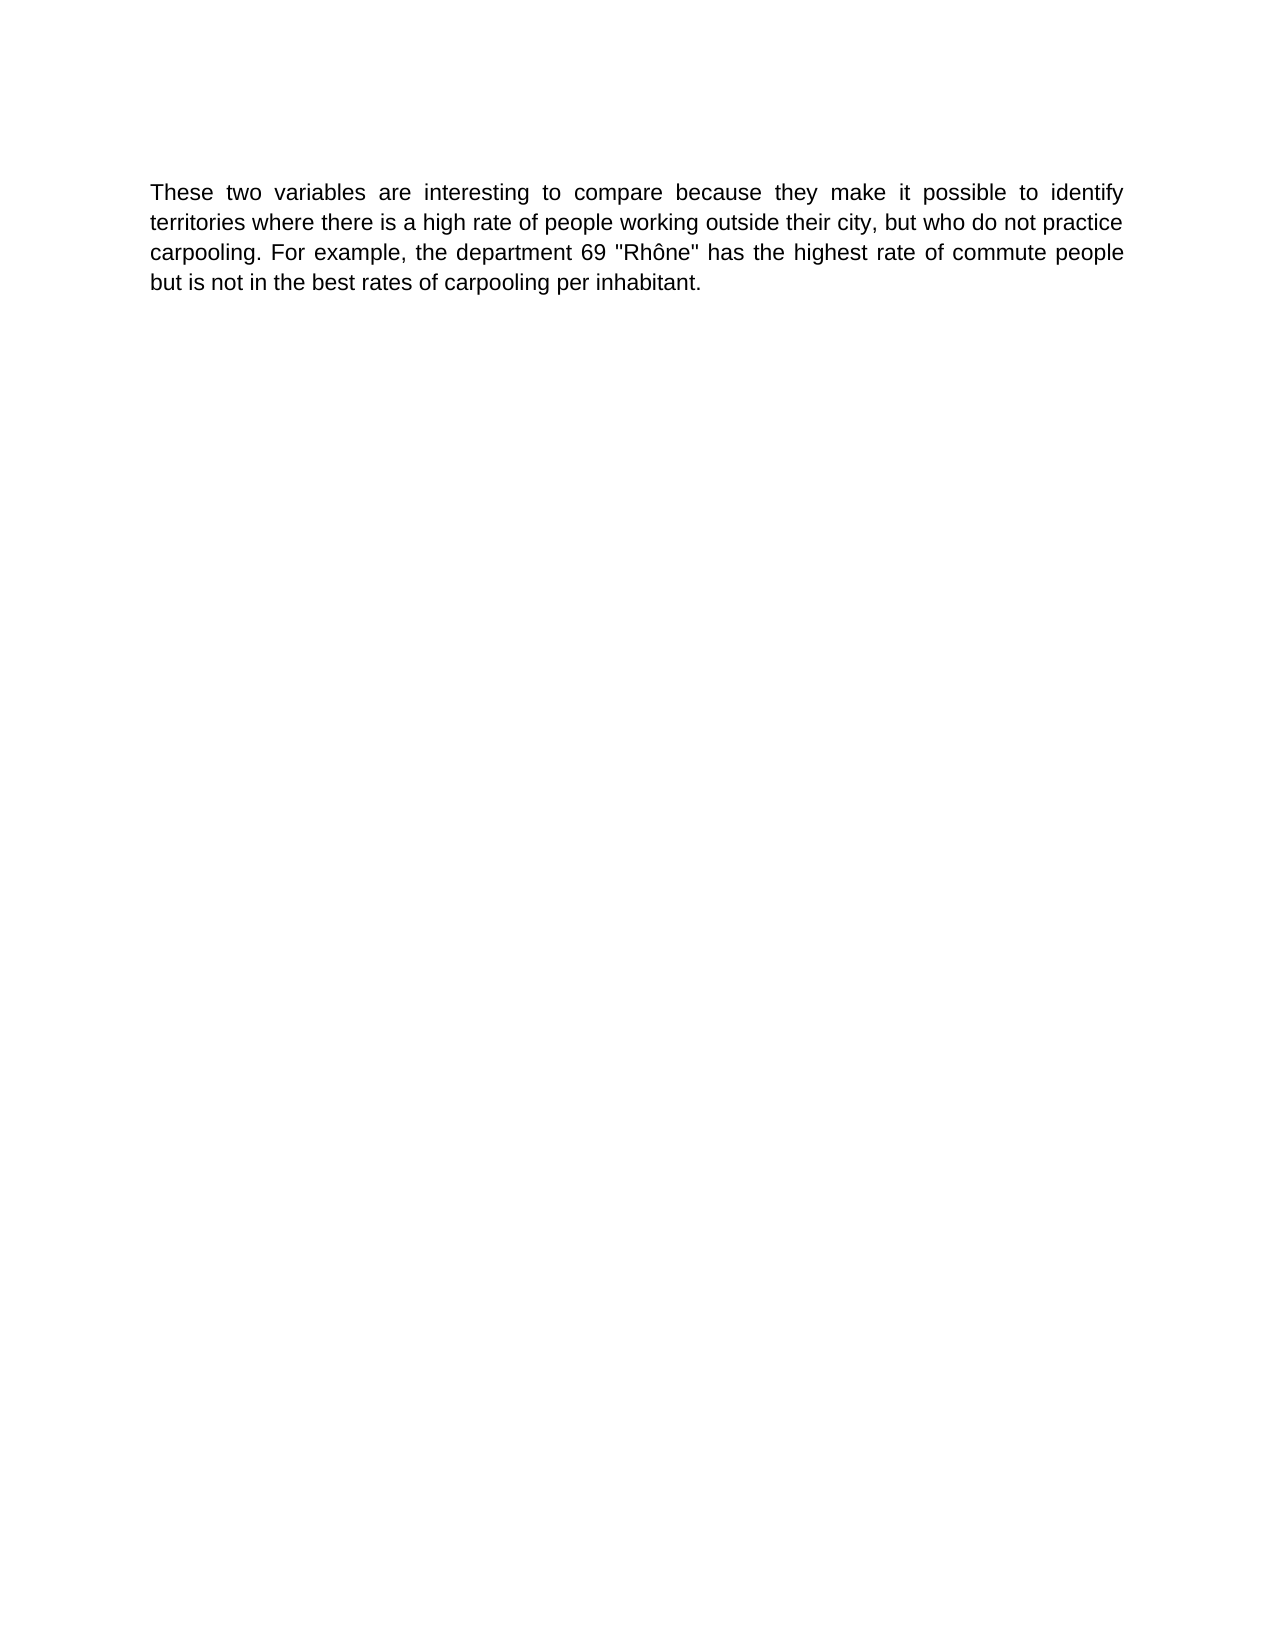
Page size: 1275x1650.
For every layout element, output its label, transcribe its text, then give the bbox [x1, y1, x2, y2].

text These two variables are interesting to compare because they make it possible to identify territories where there is a high rate of people working outside their city, but who do not practice carpooling. For example, the department 69 "Rhône" has the highest rate of commute people but is not in the best rates of carpooling per inhabitant. [150, 178, 1125, 296]
